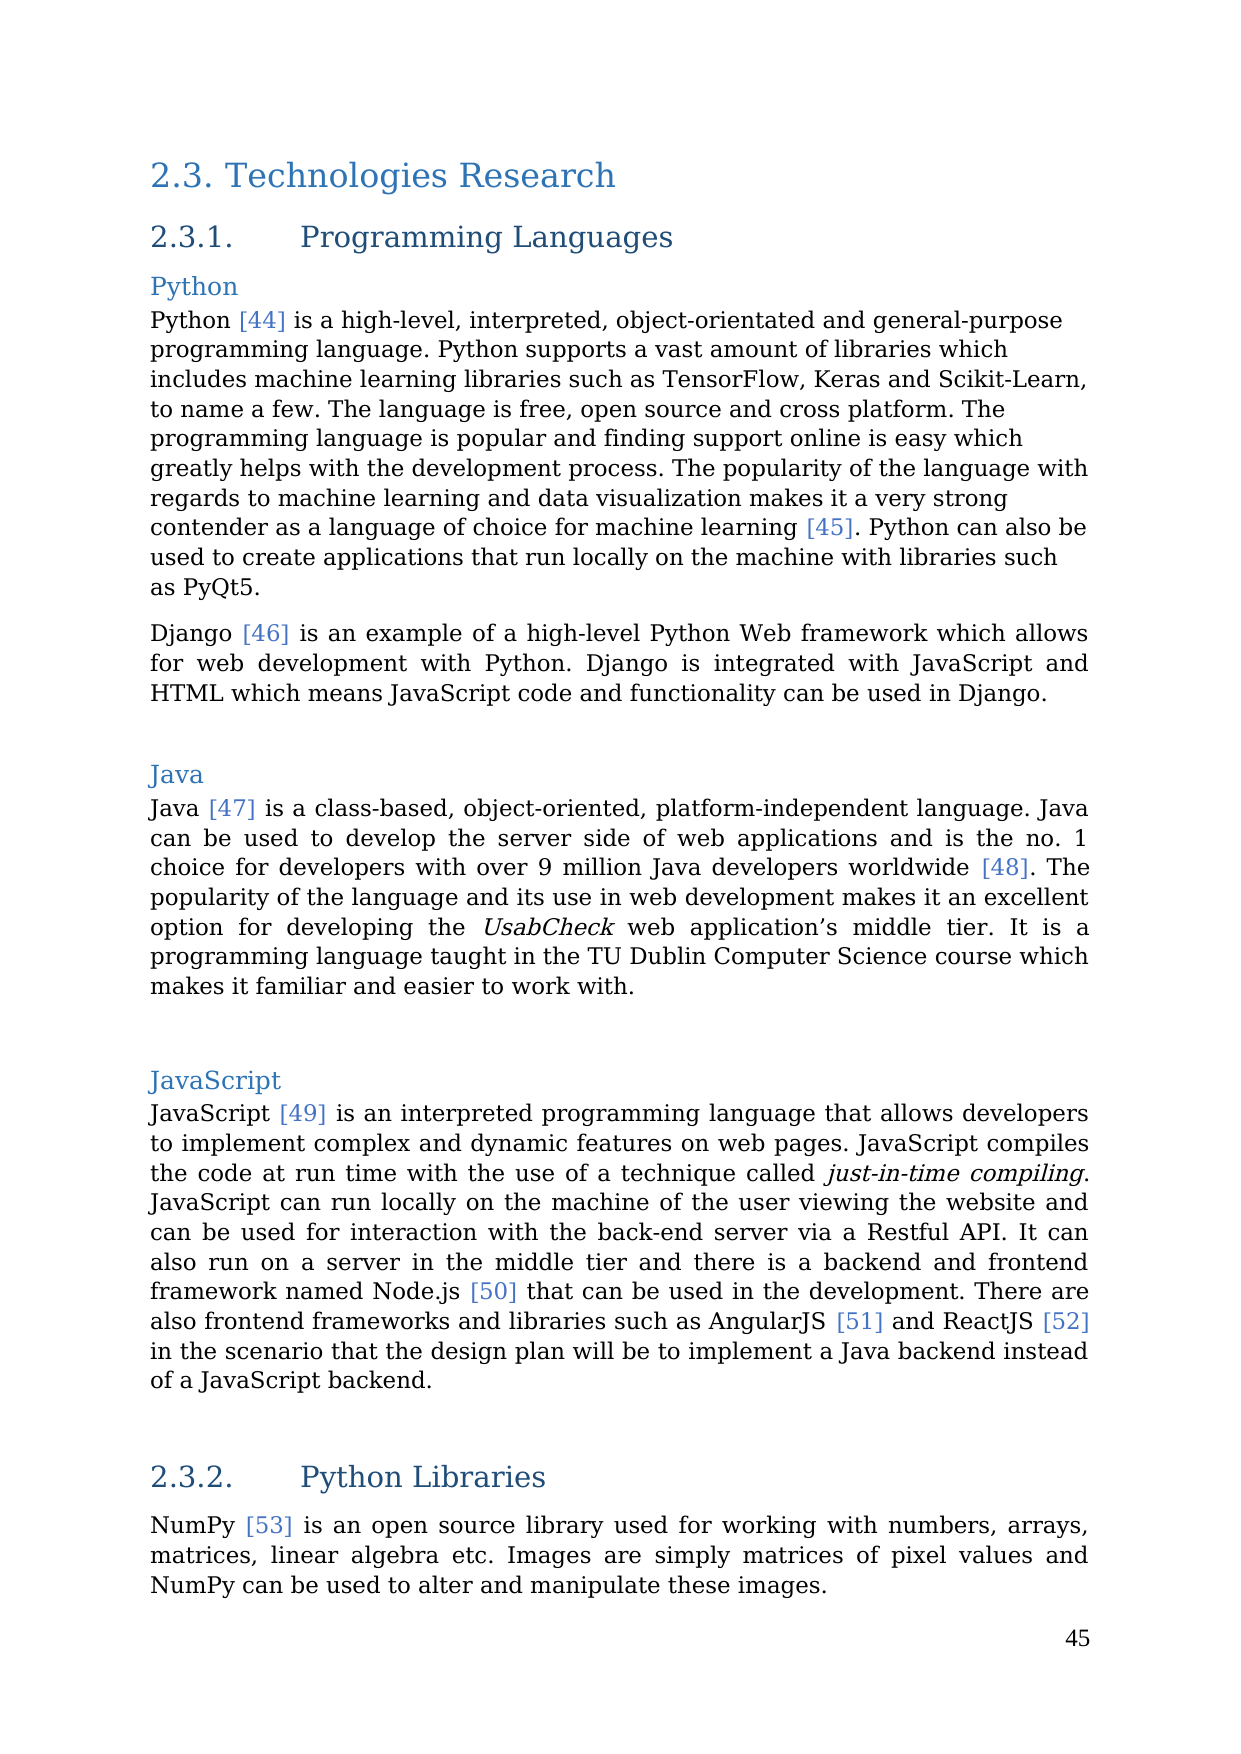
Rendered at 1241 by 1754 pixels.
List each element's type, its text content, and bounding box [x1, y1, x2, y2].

text NumPy [53] is an open source library used for working with numbers, arrays, matrices, linear algebra etc. Images are simply matrices of pixel values and NumPy can be used to alter and manipulate these images. [150, 1511, 1090, 1598]
subtitle Java [150, 759, 1090, 789]
text Python [44] is a high-level, interpreted, object-orientated and general-purpose programming language. Python supports a vast amount of libraries which includes machine learning libraries such as TensorFlow, Keras and Scikit-Learn, to name a few. The language is free, open source and cross platform. The programming language is popular and finding support online is easy which greatly helps with the development process. The popularity of the language with regards to machine learning and data visualization makes it a very strong contender as a language of choice for machine learning [45]. Python can also be used to create applications that run locally on the machine with libraries such as PyQt5. [150, 305, 1090, 600]
text JavaScript [49] is an interpreted programming language that allows developers to implement complex and dynamic features on web pages. JavaScript compiles the code at run time with the use of a technique called just-in-time compiling. JavaScript can run locally on the machine of the user viewing the website and can be used for interaction with the back-end server via a Restful API. It can also run on a server in the middle tier and there is a backend and frontend framework named Node.js [50] that can be used in the development. There are also frontend frameworks and libraries such as AngularJS [51] and ReactJS [52] in the scenario that the design plan will be to implement a Java backend instead of a JavaScript backend. [150, 1099, 1090, 1393]
subtitle Python Libraries [150, 1459, 1090, 1494]
text Java [47] is a class-based, object-oriented, platform-independent language. Java can be used to develop the server side of web applications and is the no. 1 choice for developers with over 9 million Java developers worldwide [48]. The popularity of the language and its use in web development makes it an excellent option for developing the UsabCheck web application’s middle tier. It is a programming language taught in the TU Dublin Computer Science course which makes it familiar and easier to work with. [150, 793, 1090, 999]
subtitle JavaScript [150, 1064, 1090, 1094]
subtitle Python [150, 271, 1090, 301]
subtitle Technologies Research [150, 154, 1090, 194]
text Django [46] is an example of a high-level Python Web framework which allows for web development with Python. Django is integrated with JavaScript and HTML which means JavaScript code and functionality can be used in Django. [150, 619, 1090, 706]
subtitle Programming Languages [150, 218, 1090, 253]
